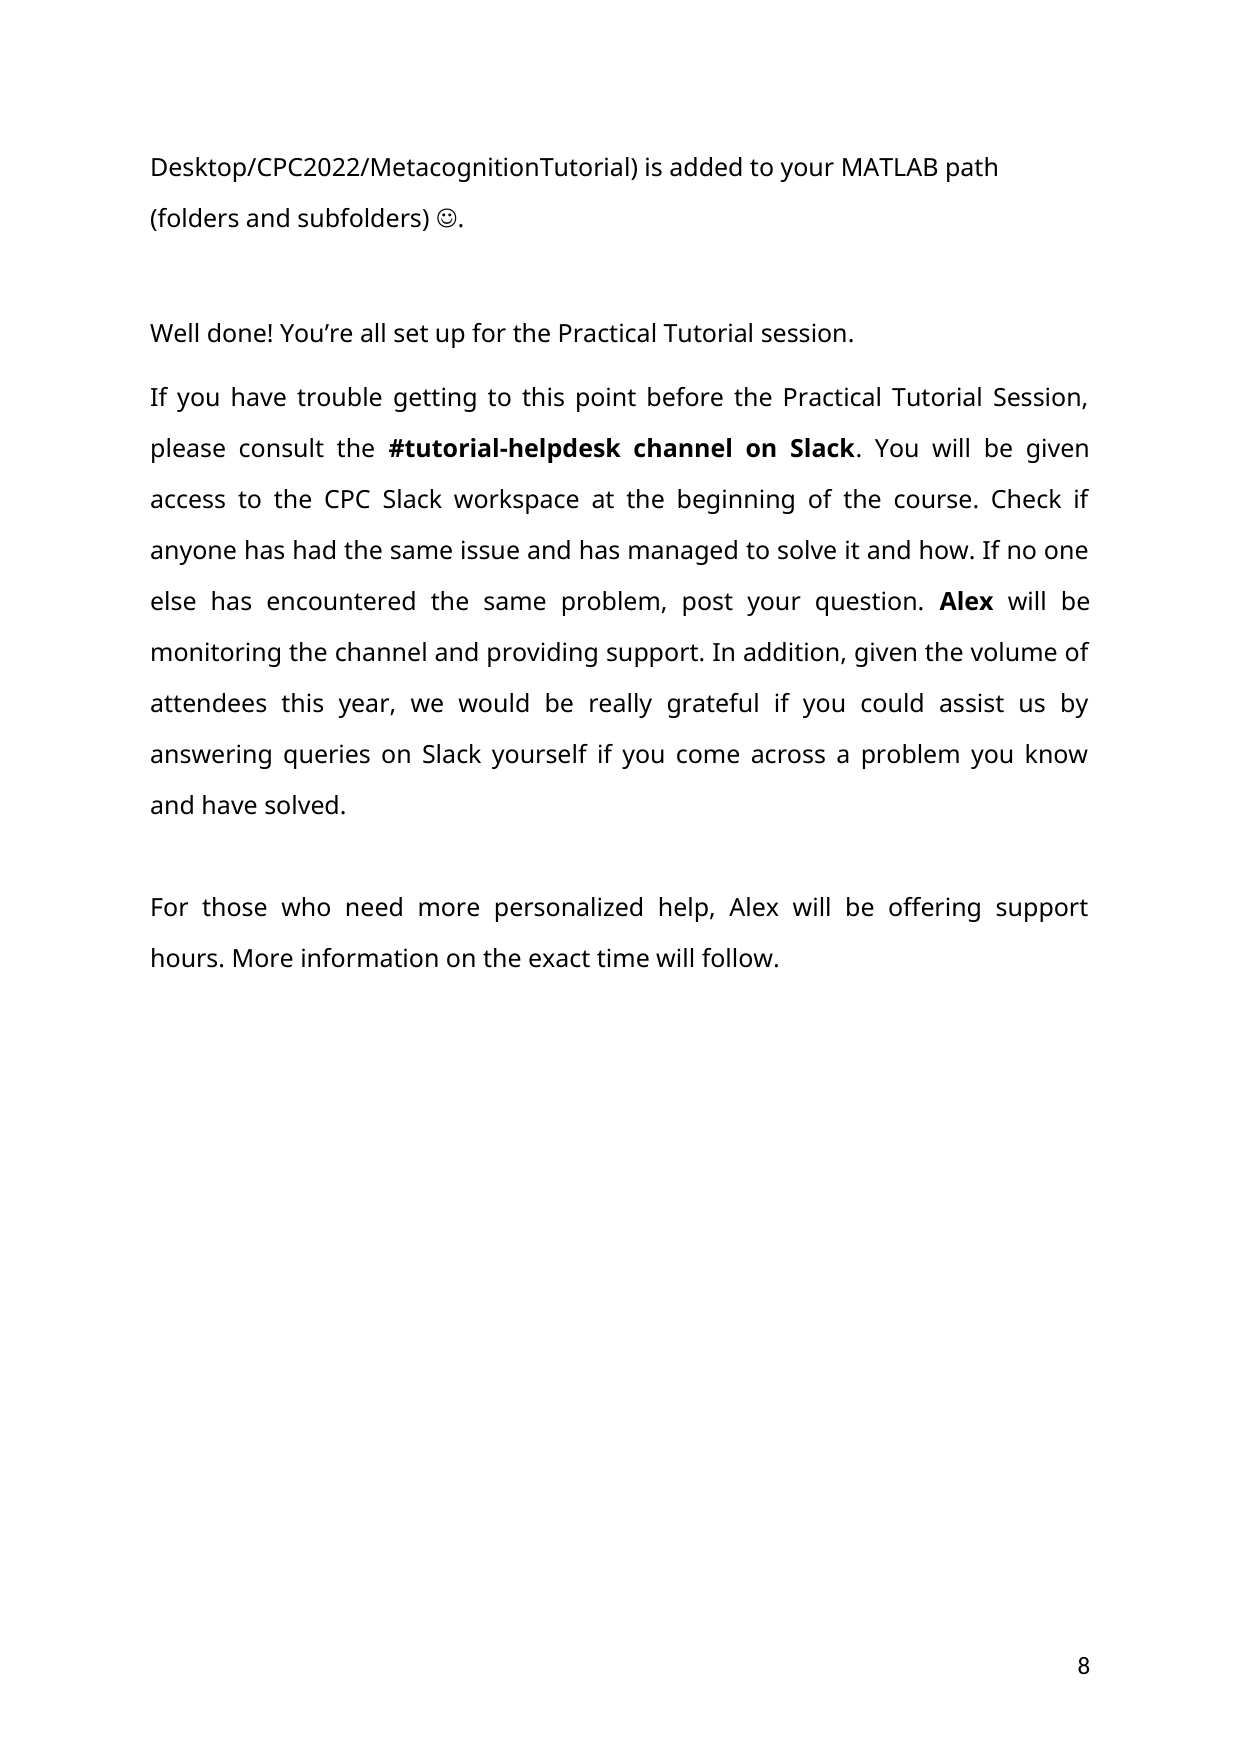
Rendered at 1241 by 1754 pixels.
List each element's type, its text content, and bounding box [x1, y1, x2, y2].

text For those who need more personalized help, Alex will be offering support hours. More information on the exact time will follow. [150, 889, 1090, 975]
text If you have trouble getting to this point before the Practical Tutorial Session, please consult the #tutorial-helpdesk channel on Slack. You will be given access to the CPC Slack workspace at the beginning of the course. Check if anyone has had the same issue and has managed to solve it and how. If no one else has encountered the same problem, post your question. Alex will be monitoring the channel and providing support. In addition, given the volume of attendees this year, we would be really grateful if you could assist us by answering queries on Slack yourself if you come across a problem you know and have solved. [150, 379, 1090, 822]
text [150, 150, 1090, 235]
text Well done! You’re all set up for the Practical Tutorial session. [150, 316, 1090, 350]
